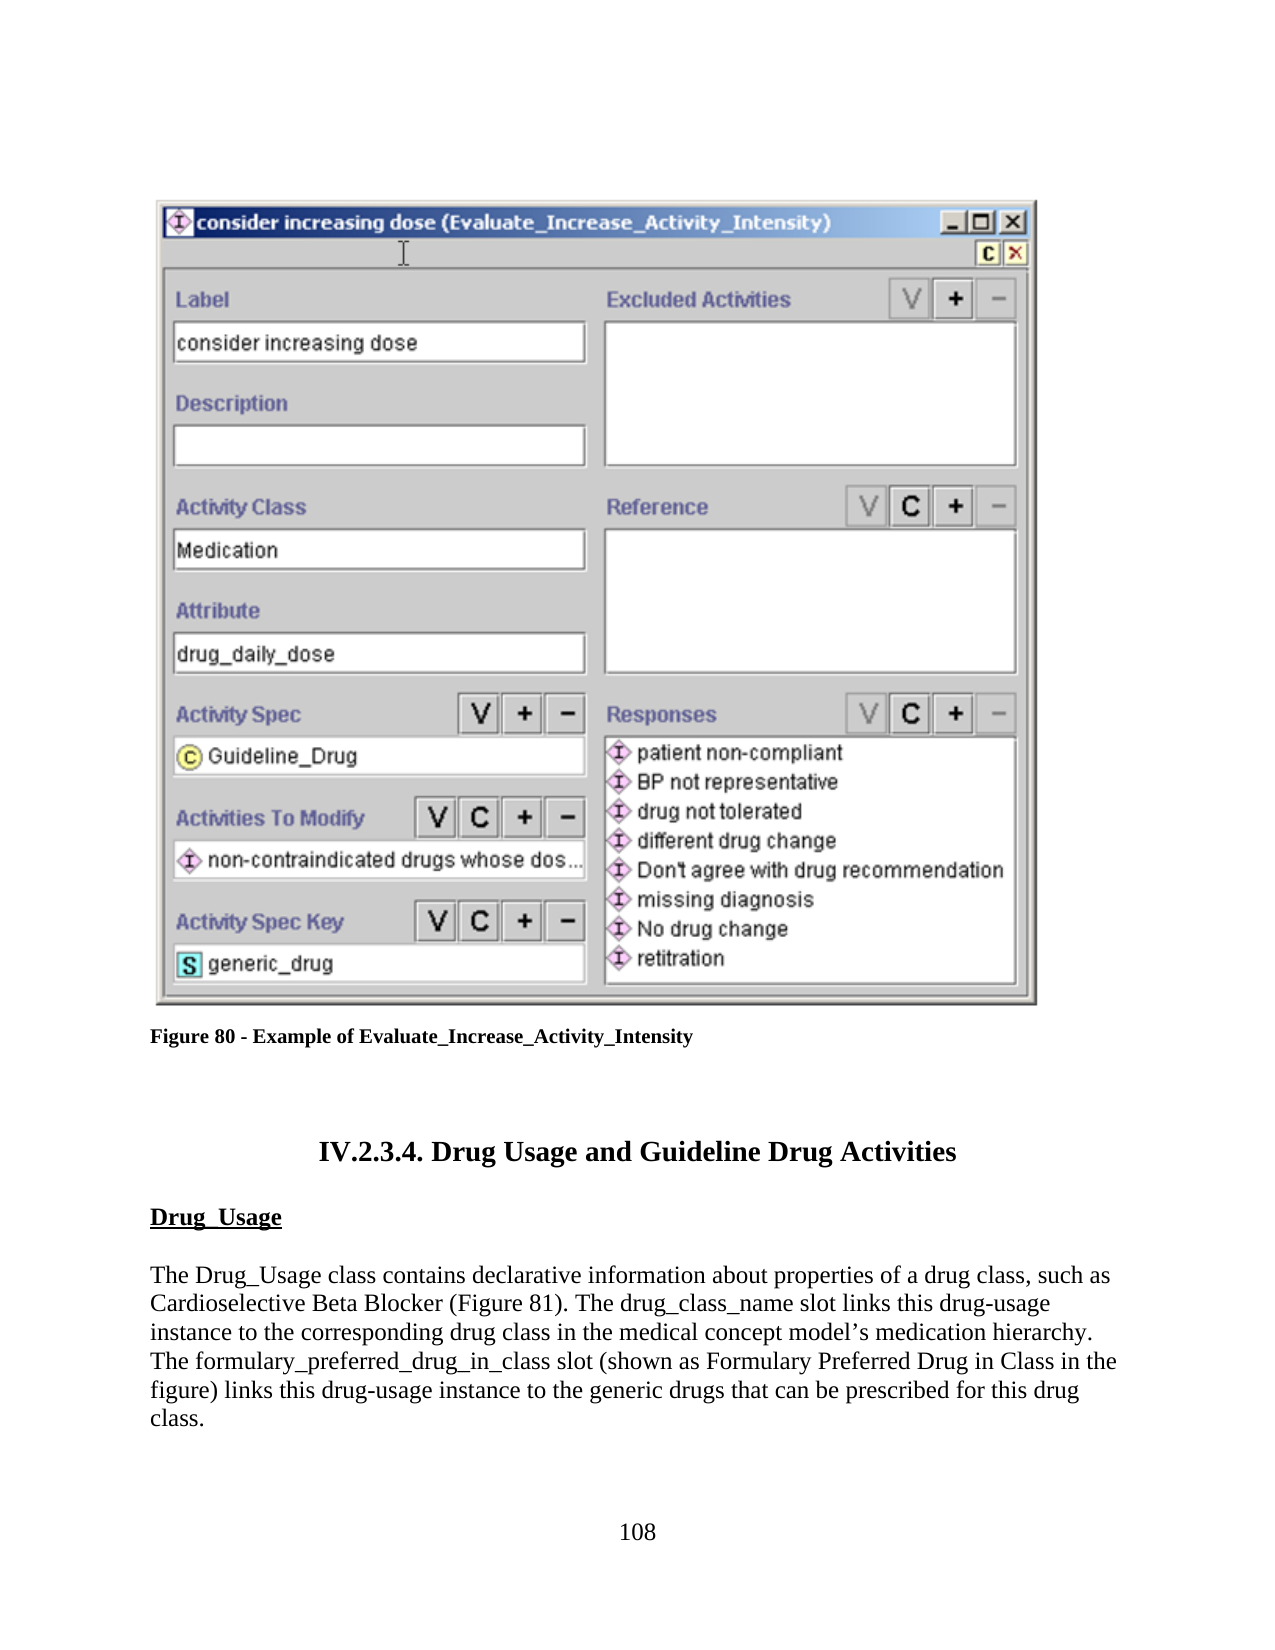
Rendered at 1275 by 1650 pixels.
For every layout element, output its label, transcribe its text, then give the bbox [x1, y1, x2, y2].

text Drug Usage and Guideline Drug Activities [150, 1134, 1125, 1167]
picture [150, 195, 1042, 1012]
text Drug_Usage [150, 1202, 1125, 1231]
